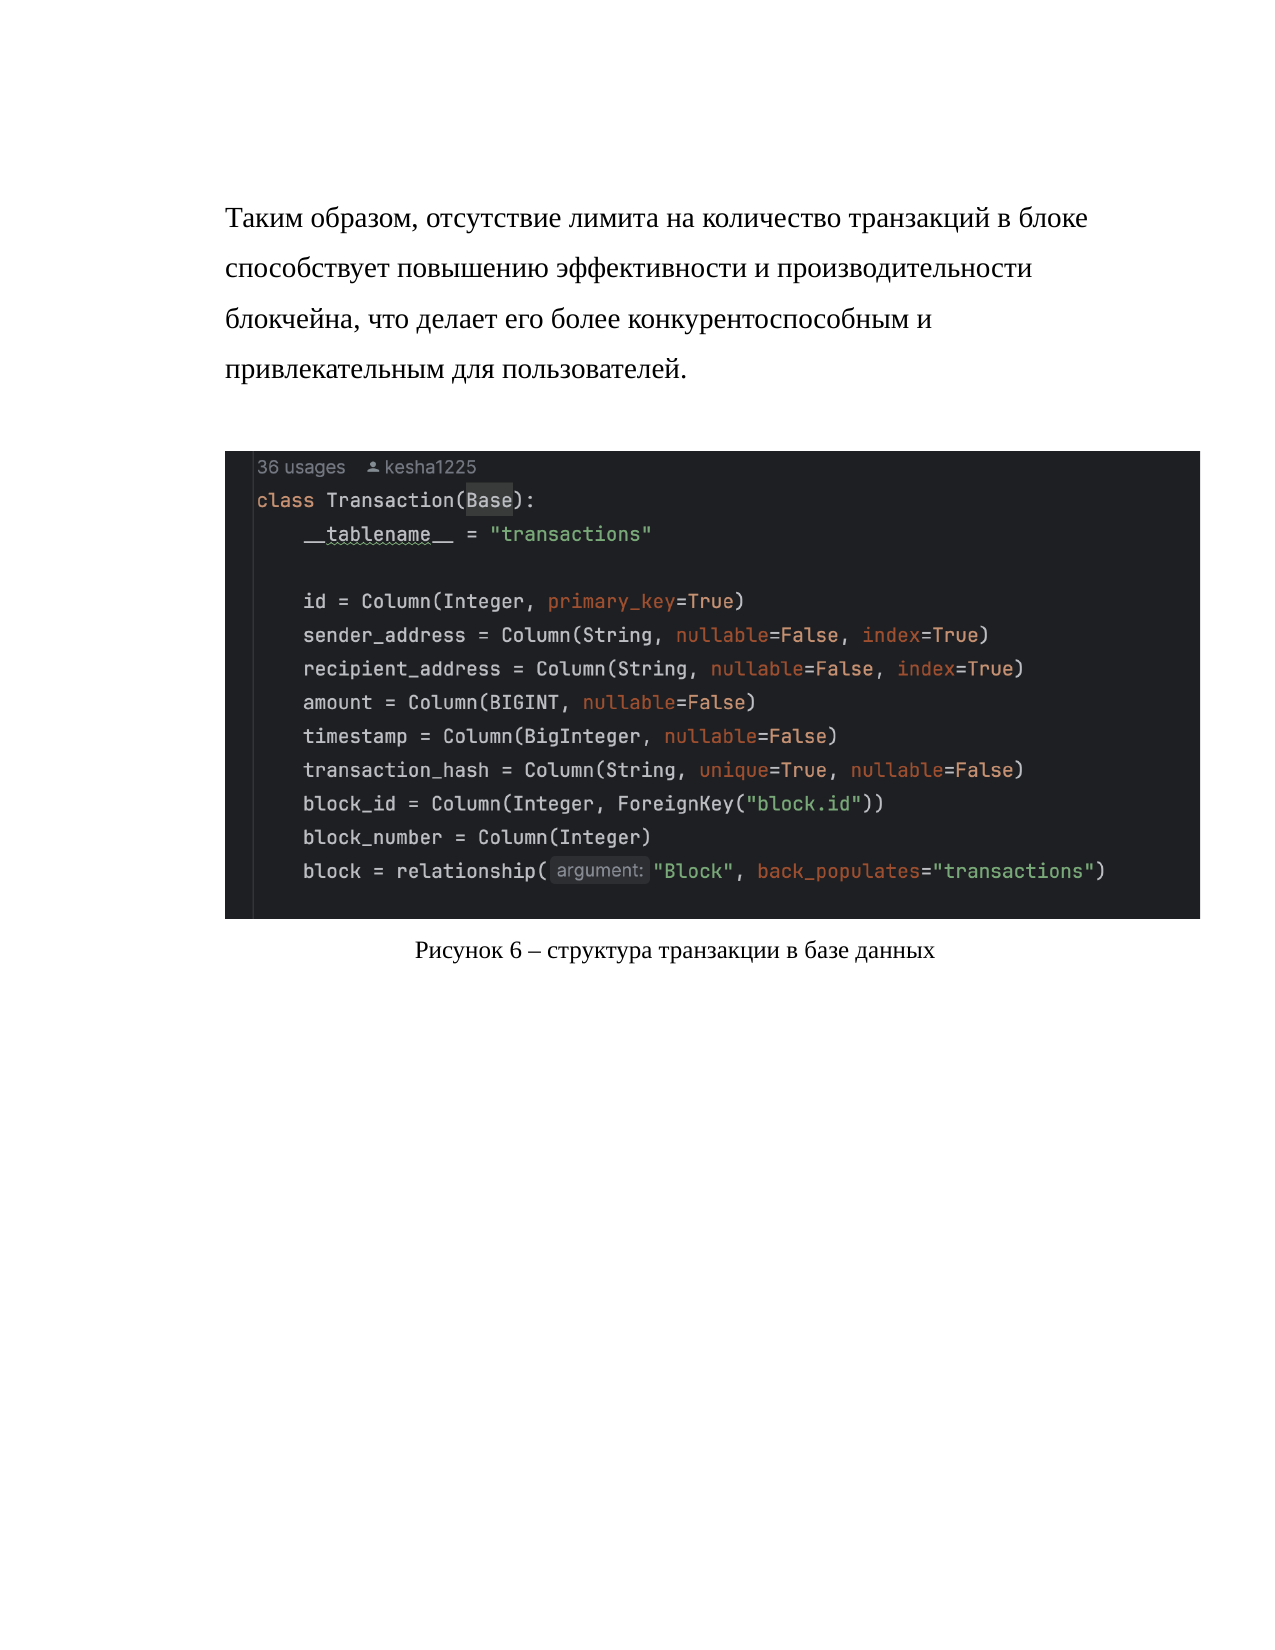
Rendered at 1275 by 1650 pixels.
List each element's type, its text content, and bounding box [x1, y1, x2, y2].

picture [225, 451, 1200, 919]
list Таким образом, отсутствие лимита на количество транзакций в блоке способствует повышению эффективности и производительности блокчейна, что делает его более конкурентоспособным и привлекательным для пользователей. [225, 200, 1125, 385]
list Рисунок 6 – структура транзакции в базе данных [225, 935, 1125, 964]
